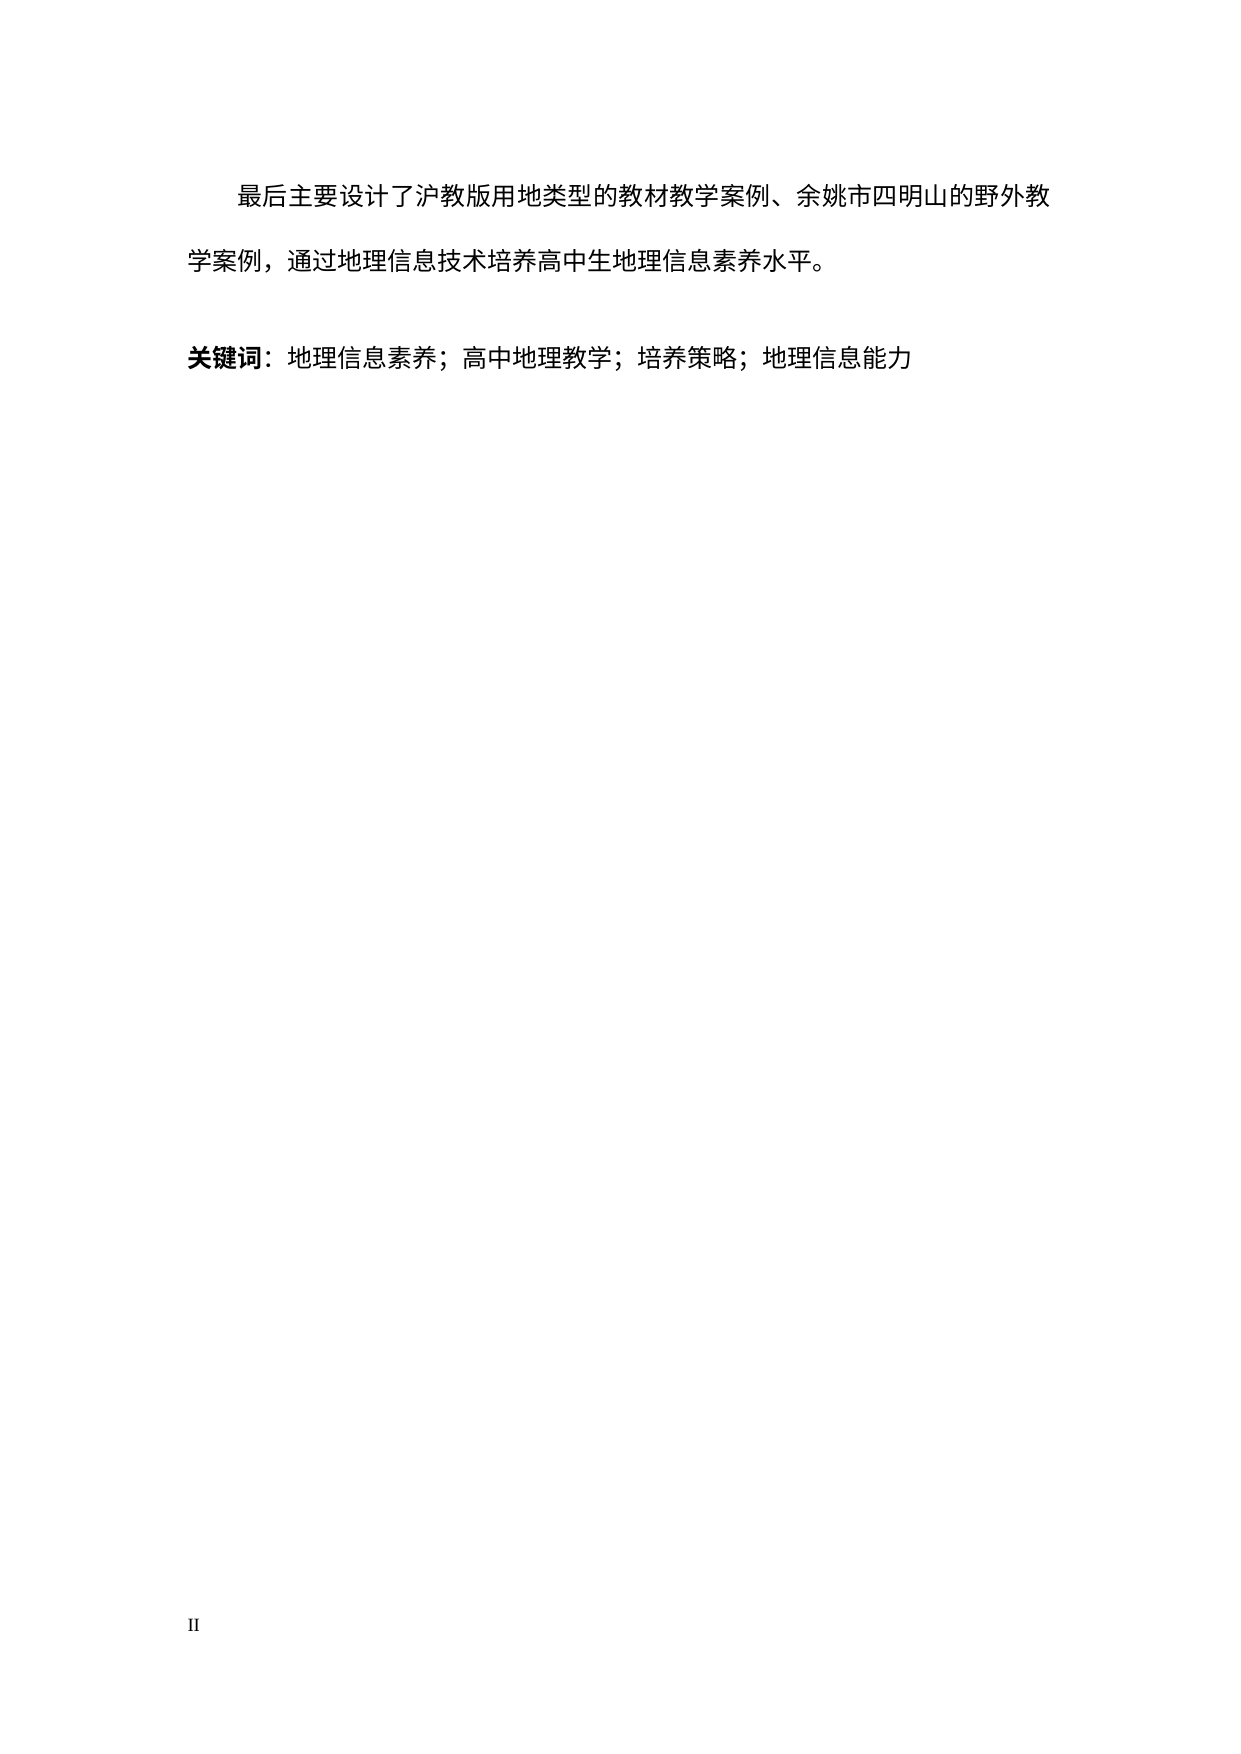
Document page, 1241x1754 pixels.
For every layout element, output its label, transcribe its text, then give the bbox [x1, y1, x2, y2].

list 最后主要设计了沪教版用地类型的教材教学案例、余姚市四明山的野外教学案例，通过地理信息技术培养高中生地理信息素养水平。 [187, 162, 1053, 292]
text 关键词：地理信息素养；高中地理教学；培养策略；地理信息能力 [187, 324, 1053, 389]
